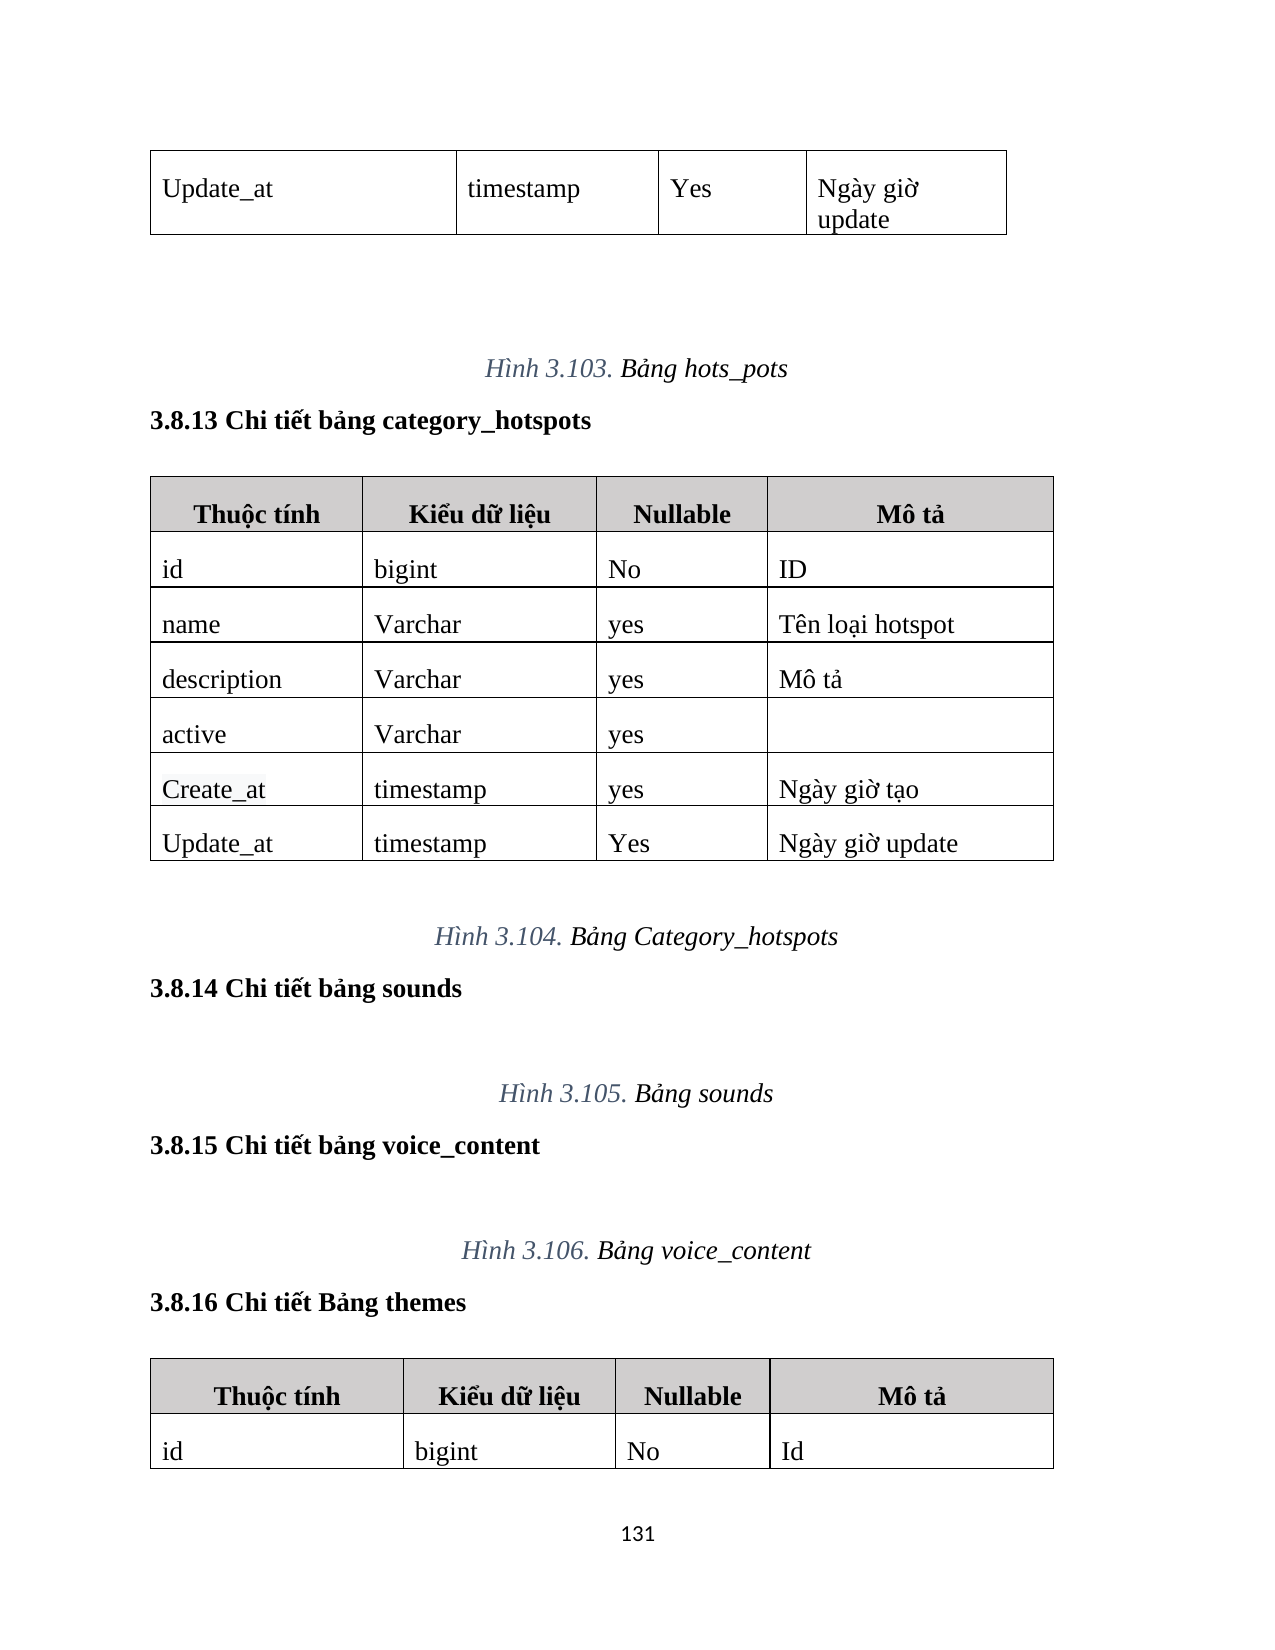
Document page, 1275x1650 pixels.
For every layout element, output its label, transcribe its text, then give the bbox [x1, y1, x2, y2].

table_cell name [151, 588, 362, 641]
table_header Kiểu dữ liệu [404, 1359, 615, 1413]
table_cell id [151, 532, 362, 586]
list Chi tiết bảng category_hotspots [150, 404, 1125, 436]
table_cell timestamp [363, 806, 596, 860]
table_header Mô tả [771, 1359, 1053, 1413]
list Chi tiết bảng sounds [150, 972, 1125, 1003]
table_cell Ngày giờ tạo [768, 753, 1053, 805]
table_header Nullable [597, 477, 767, 531]
table_cell bigint [363, 532, 596, 586]
table_cell Varchar [363, 588, 596, 641]
table_cell Yes [659, 151, 806, 234]
table_cell Varchar [363, 643, 596, 697]
table_cell No [616, 1414, 769, 1468]
table_cell yes [597, 588, 767, 641]
table_cell yes [597, 643, 767, 697]
table_header Nullable [616, 1359, 769, 1413]
table_header Mô tả [768, 477, 1053, 531]
table_cell [768, 698, 1053, 752]
table_cell Ngày giờ update [807, 151, 1006, 234]
table_cell Update_at [151, 806, 362, 860]
table_cell bigint [404, 1414, 615, 1468]
table_cell yes [597, 698, 767, 752]
list Chi tiết bảng voice_content [150, 1129, 1125, 1160]
table_cell description [151, 643, 362, 697]
list Chi tiết Bảng themes [150, 1286, 1125, 1318]
table_header Kiểu dữ liệu [363, 477, 596, 531]
table_header Thuộc tính [151, 477, 362, 531]
table_cell Tên loại hotspot [768, 588, 1053, 641]
table_cell No [597, 532, 767, 586]
table_header Thuộc tính [151, 1359, 403, 1413]
table_cell yes [597, 753, 767, 805]
table_cell Varchar [363, 698, 596, 752]
table_cell Id [771, 1414, 1053, 1468]
table_cell Update_at [151, 151, 456, 234]
table_cell Yes [597, 806, 767, 860]
table_cell timestamp [457, 151, 658, 234]
table_cell Ngày giờ update [768, 806, 1053, 860]
table_cell Create_at [151, 753, 362, 805]
table_cell timestamp [363, 753, 596, 805]
table_cell active [151, 698, 362, 752]
table_cell Mô tả [768, 643, 1053, 697]
table_cell ID [768, 532, 1053, 586]
table_cell id [151, 1414, 403, 1468]
